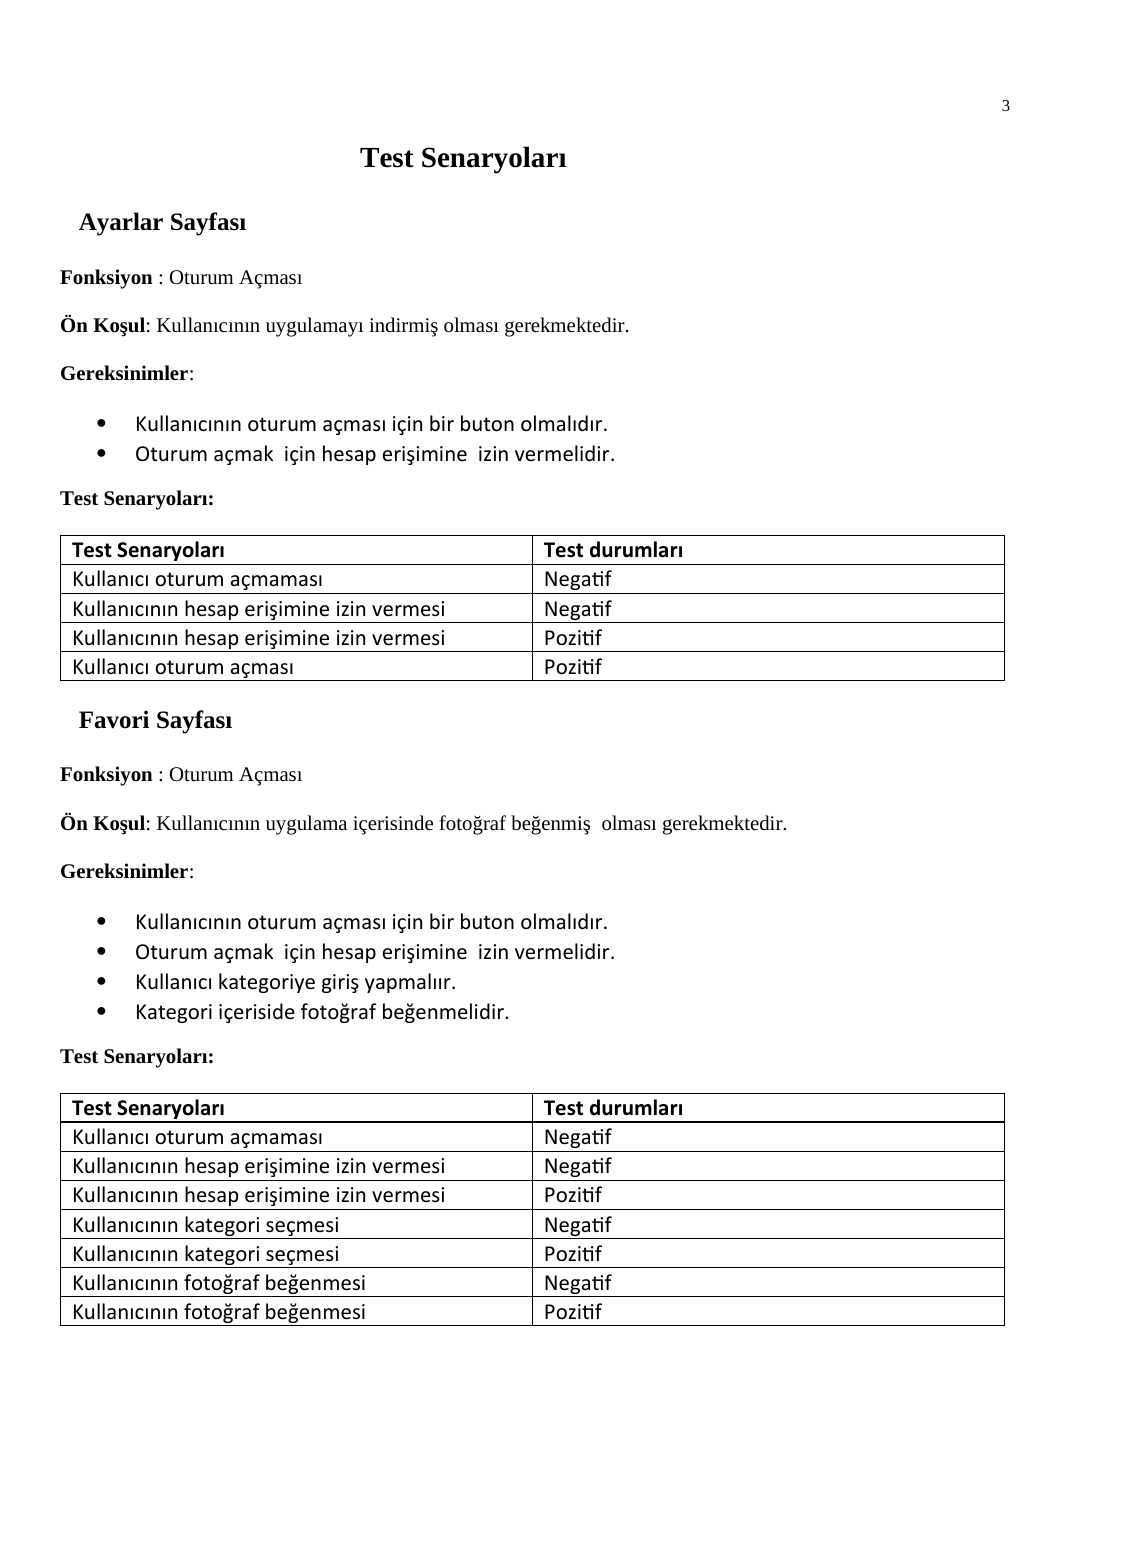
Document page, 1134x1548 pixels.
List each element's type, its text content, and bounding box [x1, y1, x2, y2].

text Test Senaryoları: [60, 1044, 1009, 1068]
table_cell Pozitif [533, 1297, 1004, 1325]
list Kategori içeriside fotoğraf beğenmelidir. [97, 997, 1009, 1025]
table_cell Kullanıcının fotoğraf beğenmesi [61, 1297, 532, 1325]
table_cell Negatif [533, 565, 1004, 593]
table_cell Negatif [533, 1123, 1004, 1151]
text Favori Sayfası [60, 705, 1009, 734]
table_cell Kullanıcının kategori seçmesi [61, 1239, 532, 1267]
text Test Senaryoları: [60, 486, 1009, 510]
list Kullanıcı kategoriye giriş yapmalıır. [97, 967, 1009, 995]
text Fonksiyon : Oturum Açması [60, 265, 1009, 289]
table_cell Negatif [533, 1268, 1004, 1296]
list Kullanıcının oturum açması için bir buton olmalıdır. [97, 409, 1009, 437]
table_cell Kullanıcının hesap erişimine izin vermesi [61, 1181, 532, 1209]
text Ayarlar Sayfası [60, 207, 1009, 236]
table_header Test durumları [533, 536, 1004, 563]
table_cell Kullanıcı oturum açması [61, 652, 532, 680]
text Ön Koşul: Kullanıcının uygulama içerisinde fotoğraf beğenmiş olması gerekmektedir. [60, 811, 1009, 834]
table_cell Kullanıcı oturum açmaması [61, 1123, 532, 1151]
text Ön Koşul: Kullanıcının uygulamayı indirmiş olması gerekmektedir. [60, 313, 1009, 337]
text Fonksiyon : Oturum Açması [60, 762, 1009, 786]
table_cell Kullanıcının hesap erişimine izin vermesi [61, 1152, 532, 1179]
list Oturum açmak için hesap erişimine izin vermelidir. [97, 439, 1009, 467]
text Gereksinimler: [60, 859, 1009, 883]
table_cell Kullanıcının hesap erişimine izin vermesi [61, 594, 532, 622]
table_cell Negatif [533, 1210, 1004, 1238]
table_cell Negatif [533, 594, 1004, 622]
list Kullanıcının oturum açması için bir buton olmalıdır. [97, 907, 1009, 935]
table_cell Kullanıcının kategori seçmesi [61, 1210, 532, 1238]
table_cell Pozitif [533, 1181, 1004, 1209]
table_cell Kullanıcı oturum açmaması [61, 565, 532, 593]
table_cell Kullanıcının hesap erişimine izin vermesi [61, 623, 532, 651]
table_cell Pozitif [533, 652, 1004, 680]
text Gereksinimler: [60, 361, 1009, 385]
text Test Senaryoları [360, 140, 1009, 174]
table_cell Kullanıcının fotoğraf beğenmesi [61, 1268, 532, 1296]
table_cell Negatif [533, 1152, 1004, 1179]
table_header Test durumları [533, 1094, 1004, 1121]
table_cell Pozitif [533, 623, 1004, 651]
table_header Test Senaryoları [61, 1094, 532, 1121]
table_cell Pozitif [533, 1239, 1004, 1267]
table_header Test Senaryoları [61, 536, 532, 563]
list Oturum açmak için hesap erişimine izin vermelidir. [97, 937, 1009, 965]
